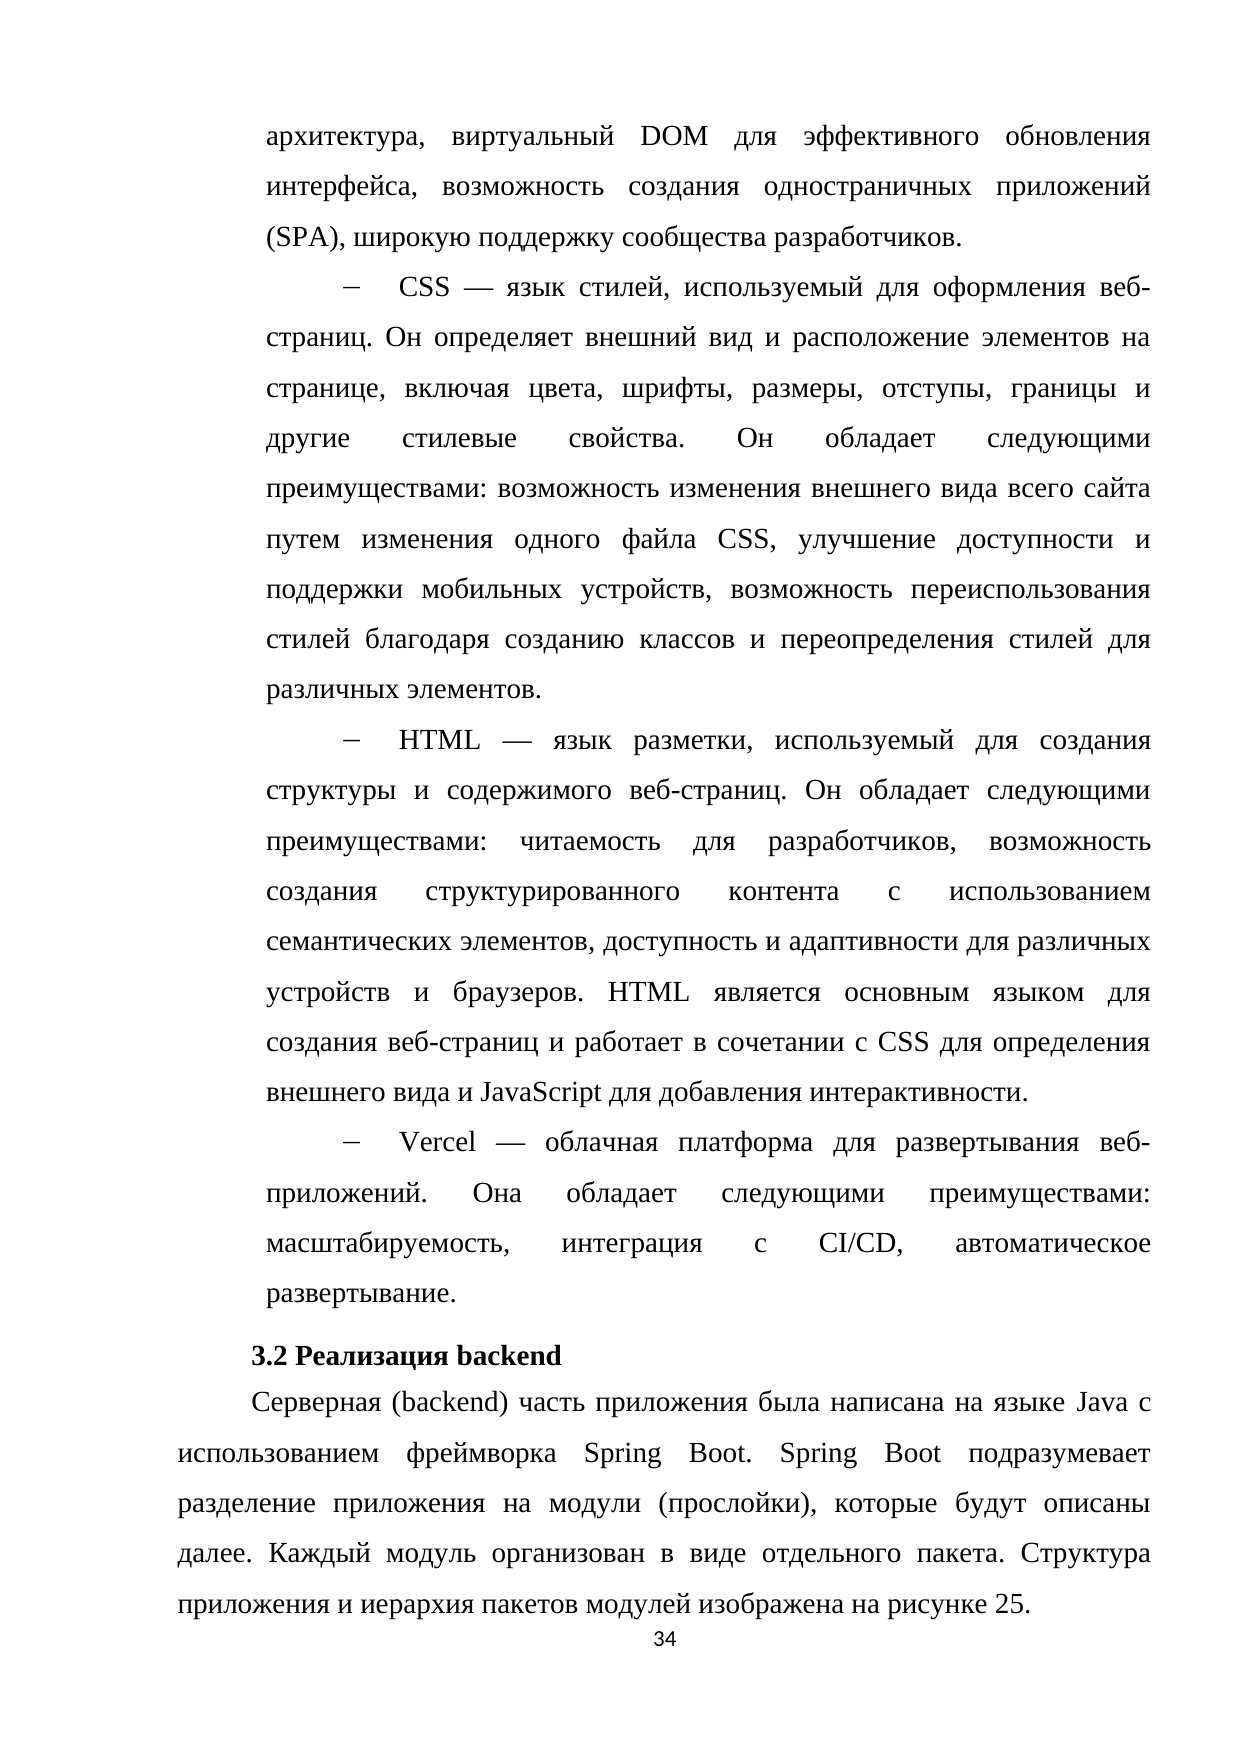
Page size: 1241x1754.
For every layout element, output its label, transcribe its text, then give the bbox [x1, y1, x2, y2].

text CSS — язык стилей, используемый для оформления веб-страниц. Он определяет внешний вид и расположение элементов на странице, включая цвета, шрифты, размеры, отступы, границы и другие стилевые свойства. Он обладает следующими преимуществами: возможность изменения внешнего вида всего сайта путем изменения одного файла CSS, улучшение доступности и поддержки мобильных устройств, возможность переиспользования стилей благодаря созданию классов и переопределения стилей для различных элементов. [266, 269, 1152, 705]
text HTML — язык разметки, используемый для создания структуры и содержимого веб-страниц. Он обладает следующими преимуществами: читаемость для разработчиков, возможность создания структурированного контента с использованием семантических элементов, доступность и адаптивности для различных устройств и браузеров. HTML является основным языком для создания веб-страниц и работает в сочетании с CSS для определения внешнего вида и JavaScript для добавления интерактивности. [266, 722, 1152, 1108]
text Vercel — облачная платформа для развертывания веб-приложений. Она обладает следующими преимуществами: масштабируемость, интеграция с CI/CD, автоматическое развертывание. [266, 1124, 1152, 1309]
text Реализация backend [251, 1338, 1152, 1372]
text Серверная (backend) часть приложения была написана на языке Java с использованием фреймворка Spring Boot. Spring Boot подразумевает разделение приложения на модули (прослойки), которые будут описаны далее. Каждый модуль организован в виде отдельного пакета. Структура приложения и иерархия пакетов модулей изображена на рисунке 25. [177, 1384, 1152, 1619]
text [266, 118, 1152, 252]
